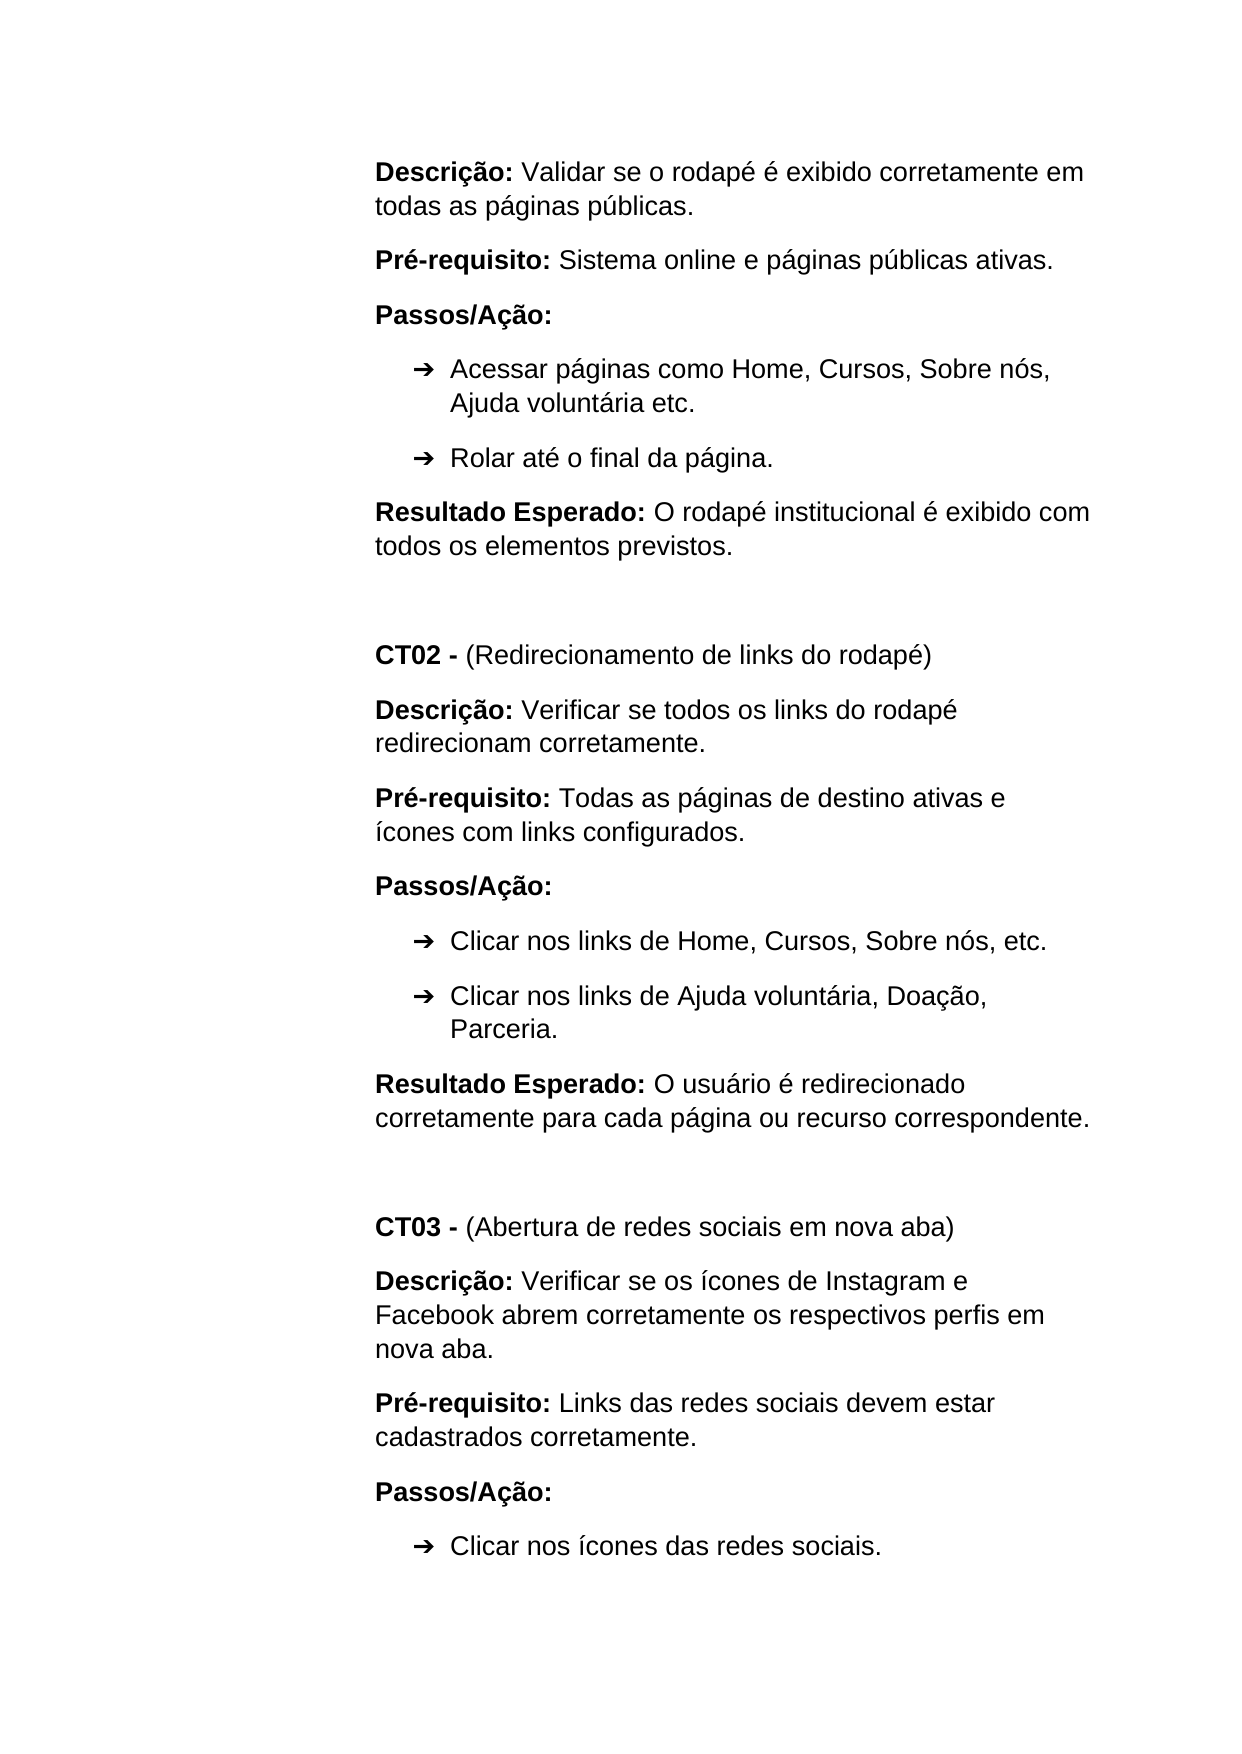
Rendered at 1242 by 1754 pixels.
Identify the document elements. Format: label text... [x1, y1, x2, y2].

text CT03 - (Abertura de redes sociais em nova aba) [375, 1211, 1093, 1242]
text Pré-requisito: Todas as páginas de destino ativas e ícones com links configurados. [375, 782, 1093, 847]
text Passos/Ação: [375, 299, 1093, 330]
list Clicar nos ícones das redes sociais. [412, 1530, 1093, 1562]
text Resultado Esperado: O usuário é redirecionado corretamente para cada página ou recurso correspondente. [375, 1068, 1093, 1133]
list Acessar páginas como Home, Cursos, Sobre nós, Ajuda voluntária etc. [412, 353, 1093, 418]
text Resultado Esperado: O rodapé institucional é exibido com todos os elementos previstos. [375, 496, 1093, 561]
text Pré-requisito: Links das redes sociais devem estar cadastrados corretamente. [375, 1387, 1093, 1452]
text Descrição: Verificar se os ícones de Instagram e Facebook abrem corretamente os respectivos perfis em nova aba. [375, 1265, 1093, 1364]
text Descrição: Verificar se todos os links do rodapé redirecionam corretamente. [375, 694, 1093, 759]
text Descrição: Validar se o rodapé é exibido corretamente em todas as páginas públicas. [375, 156, 1093, 221]
list Rolar até o final da página. [412, 442, 1093, 473]
list Clicar nos links de Ajuda voluntária, Doação, Parceria. [412, 979, 1093, 1044]
text Passos/Ação: [375, 1476, 1093, 1507]
text Passos/Ação: [375, 870, 1093, 902]
text CT02 - (Redirecionamento de links do rodapé) [375, 639, 1093, 670]
list Clicar nos links de Home, Cursos, Sobre nós, etc. [412, 925, 1093, 956]
text Pré-requisito: Sistema online e páginas públicas ativas. [375, 244, 1093, 275]
